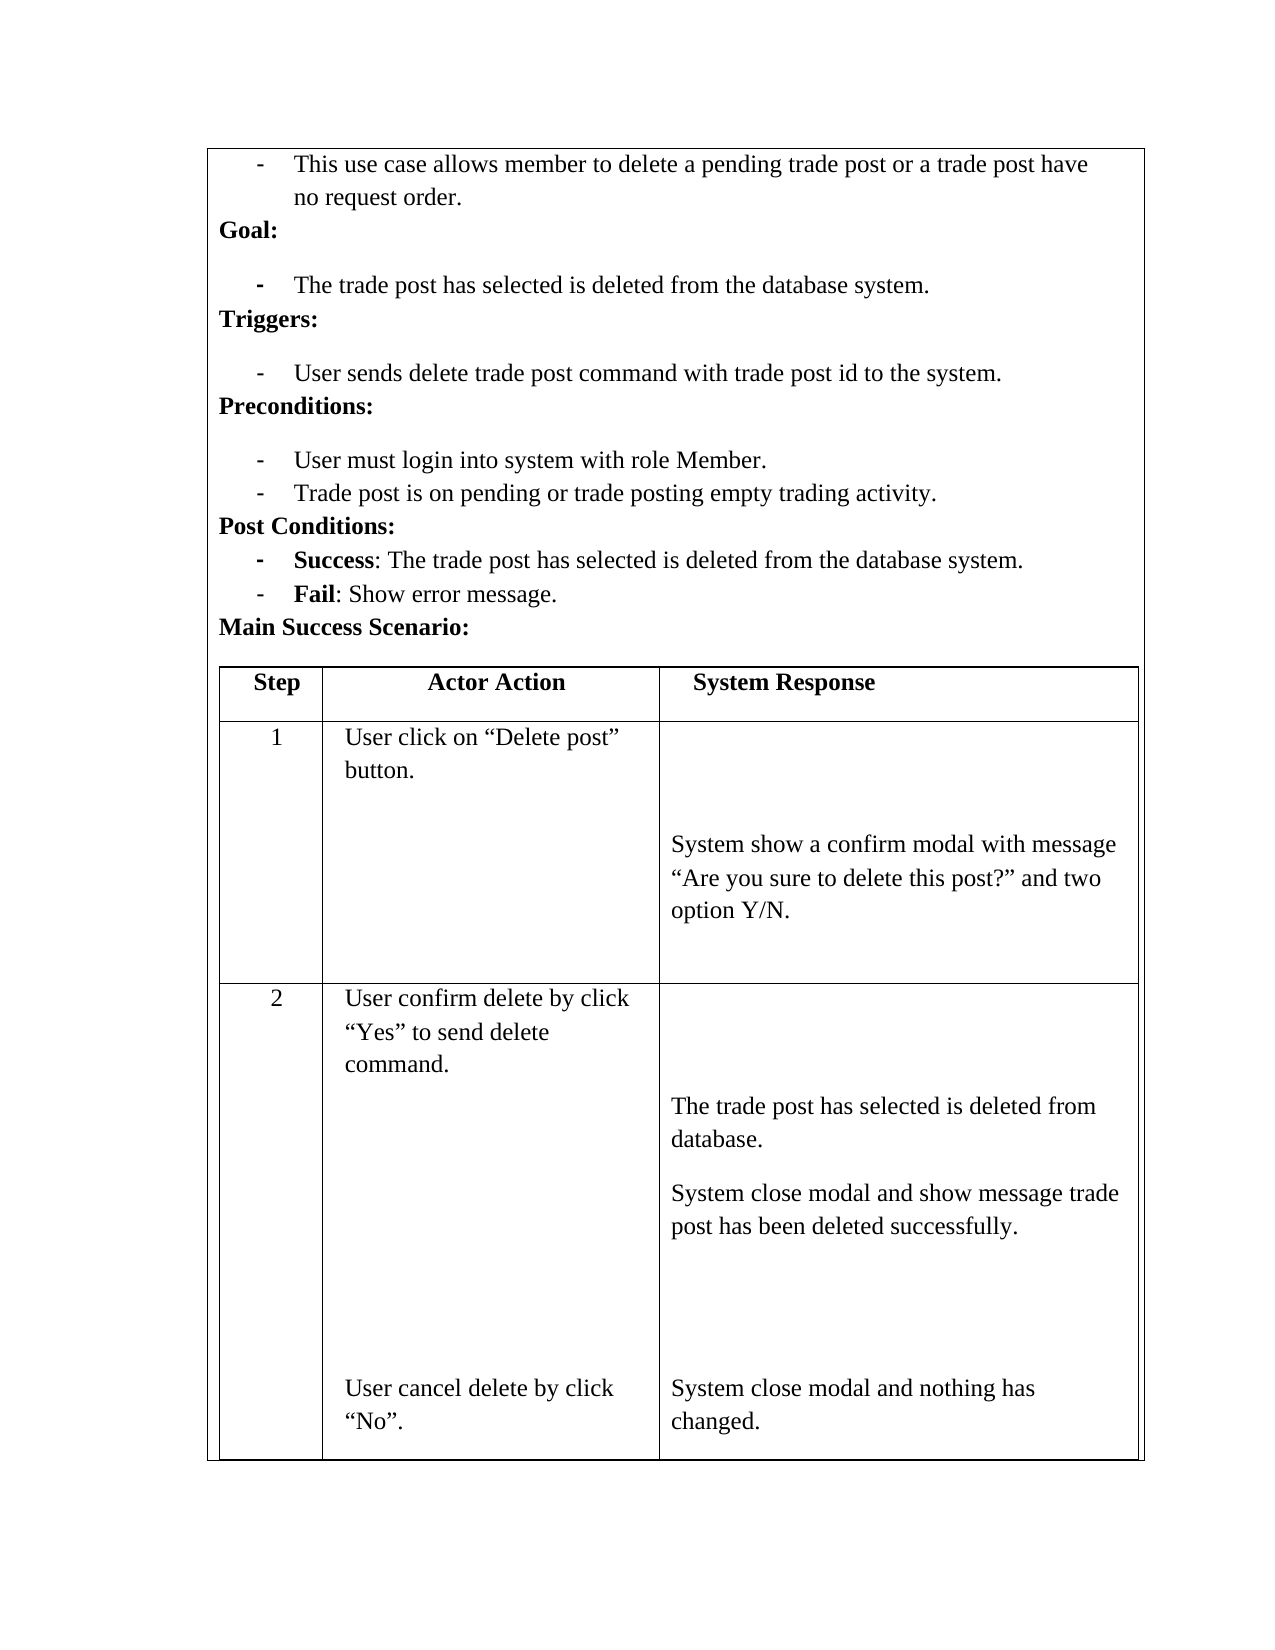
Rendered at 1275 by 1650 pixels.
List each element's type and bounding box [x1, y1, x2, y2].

table_cell [208, 149, 1144, 1460]
